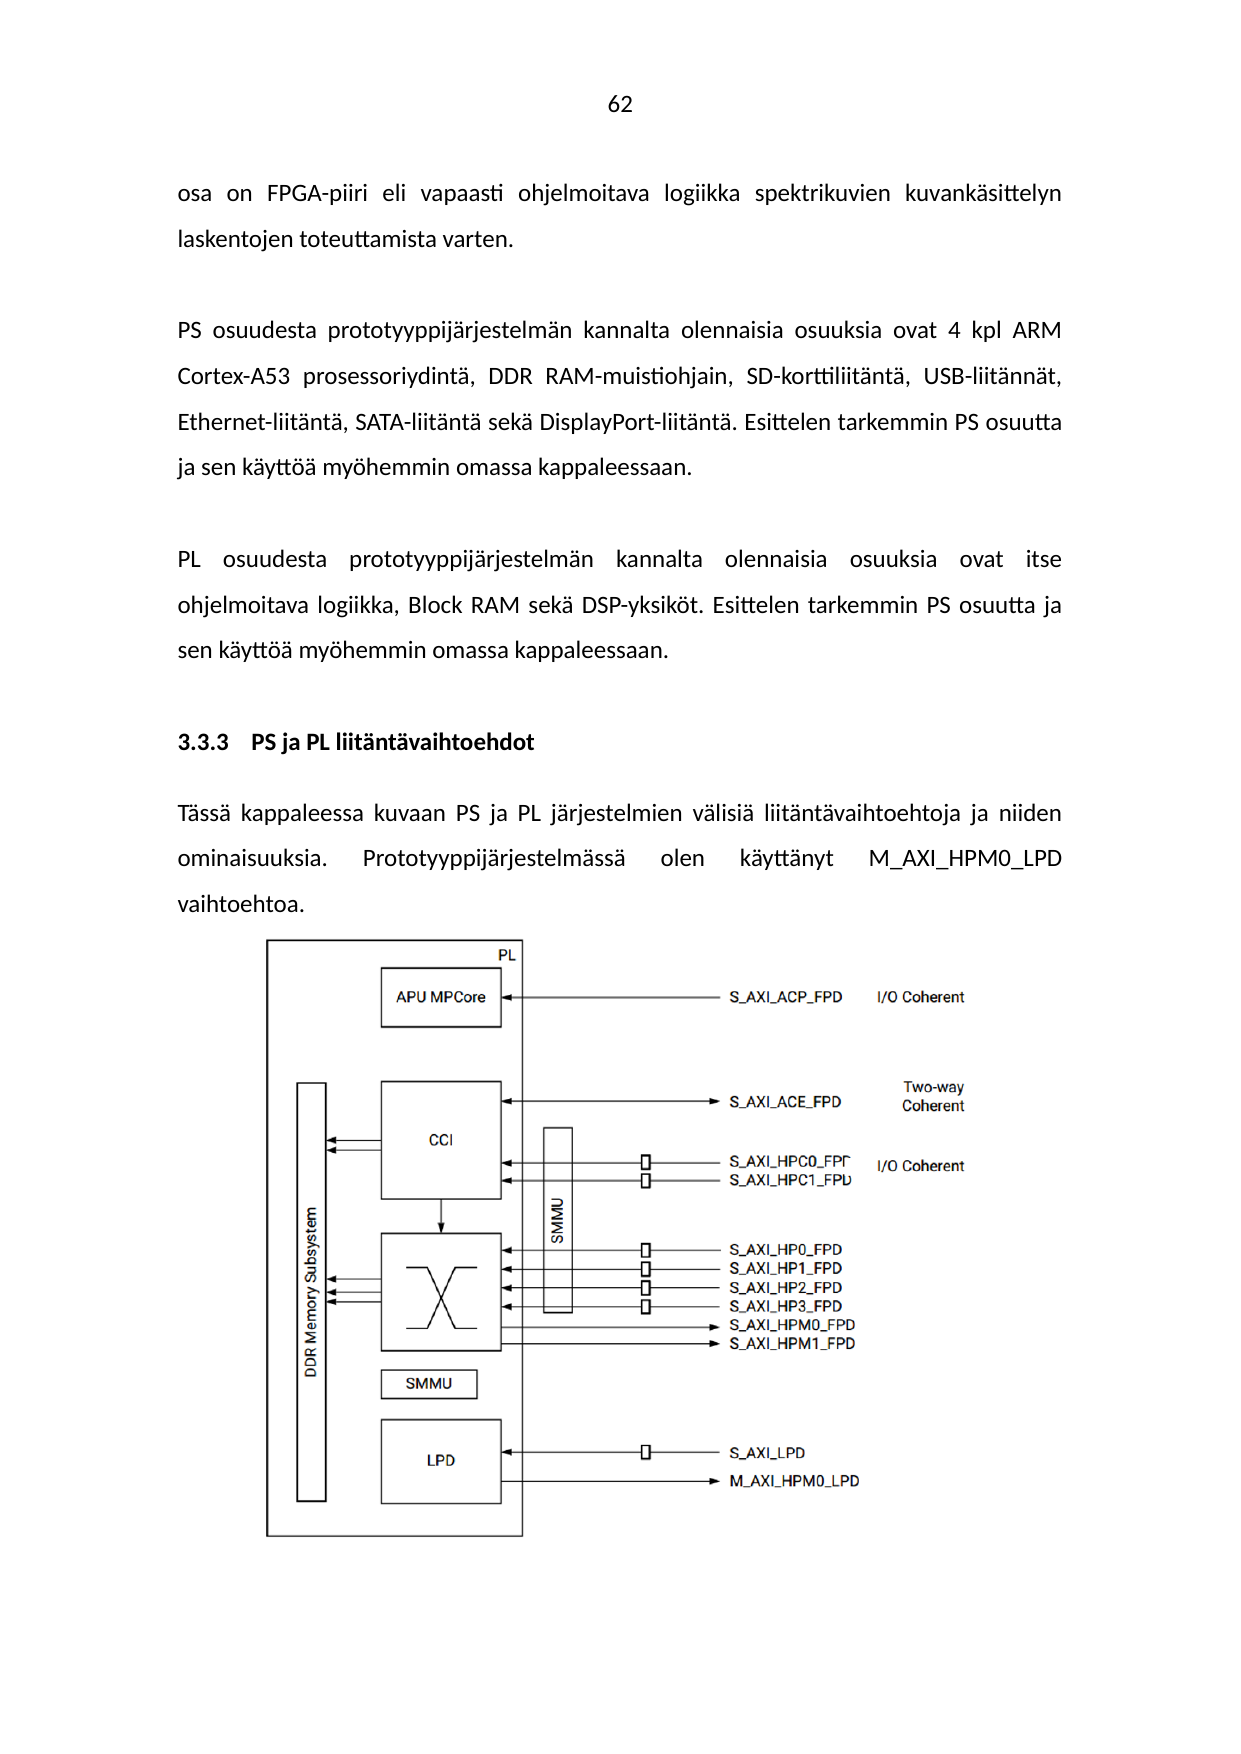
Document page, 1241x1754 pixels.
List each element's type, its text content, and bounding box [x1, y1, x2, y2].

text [177, 177, 1063, 253]
text PS osuudesta prototyyppijärjestelmän kannalta olennaisia osuuksia ovat 4 kpl ARM Cortex-A53 prosessoriydintä, DDR RAM-muistiohjain, SD-korttiliitäntä, USB-liitännät, Ethernet-liitäntä, SATA-liitäntä sekä DisplayPort-liitäntä. Esittelen tarkemmin PS osuutta ja sen käyttöä myöhemmin omassa kappaleessaan. [177, 314, 1063, 482]
picture [261, 933, 979, 1545]
subtitle PS ja PL liitäntävaihtoehdot [177, 726, 1063, 756]
text Tässä kappaleessa kuvaan PS ja PL järjestelmien välisiä liitäntävaihtoehtoja ja niiden ominaisuuksia. Prototyyppijärjestelmässä olen käyttänyt M_AXI_HPM0_LPD vaihtoehtoa. [177, 797, 1063, 919]
text PL osuudesta prototyyppijärjestelmän kannalta olennaisia osuuksia ovat itse ohjelmoitava logiikka, Block RAM sekä DSP-yksiköt. Esittelen tarkemmin PS osuutta ja sen käyttöä myöhemmin omassa kappaleessaan. [177, 543, 1063, 665]
